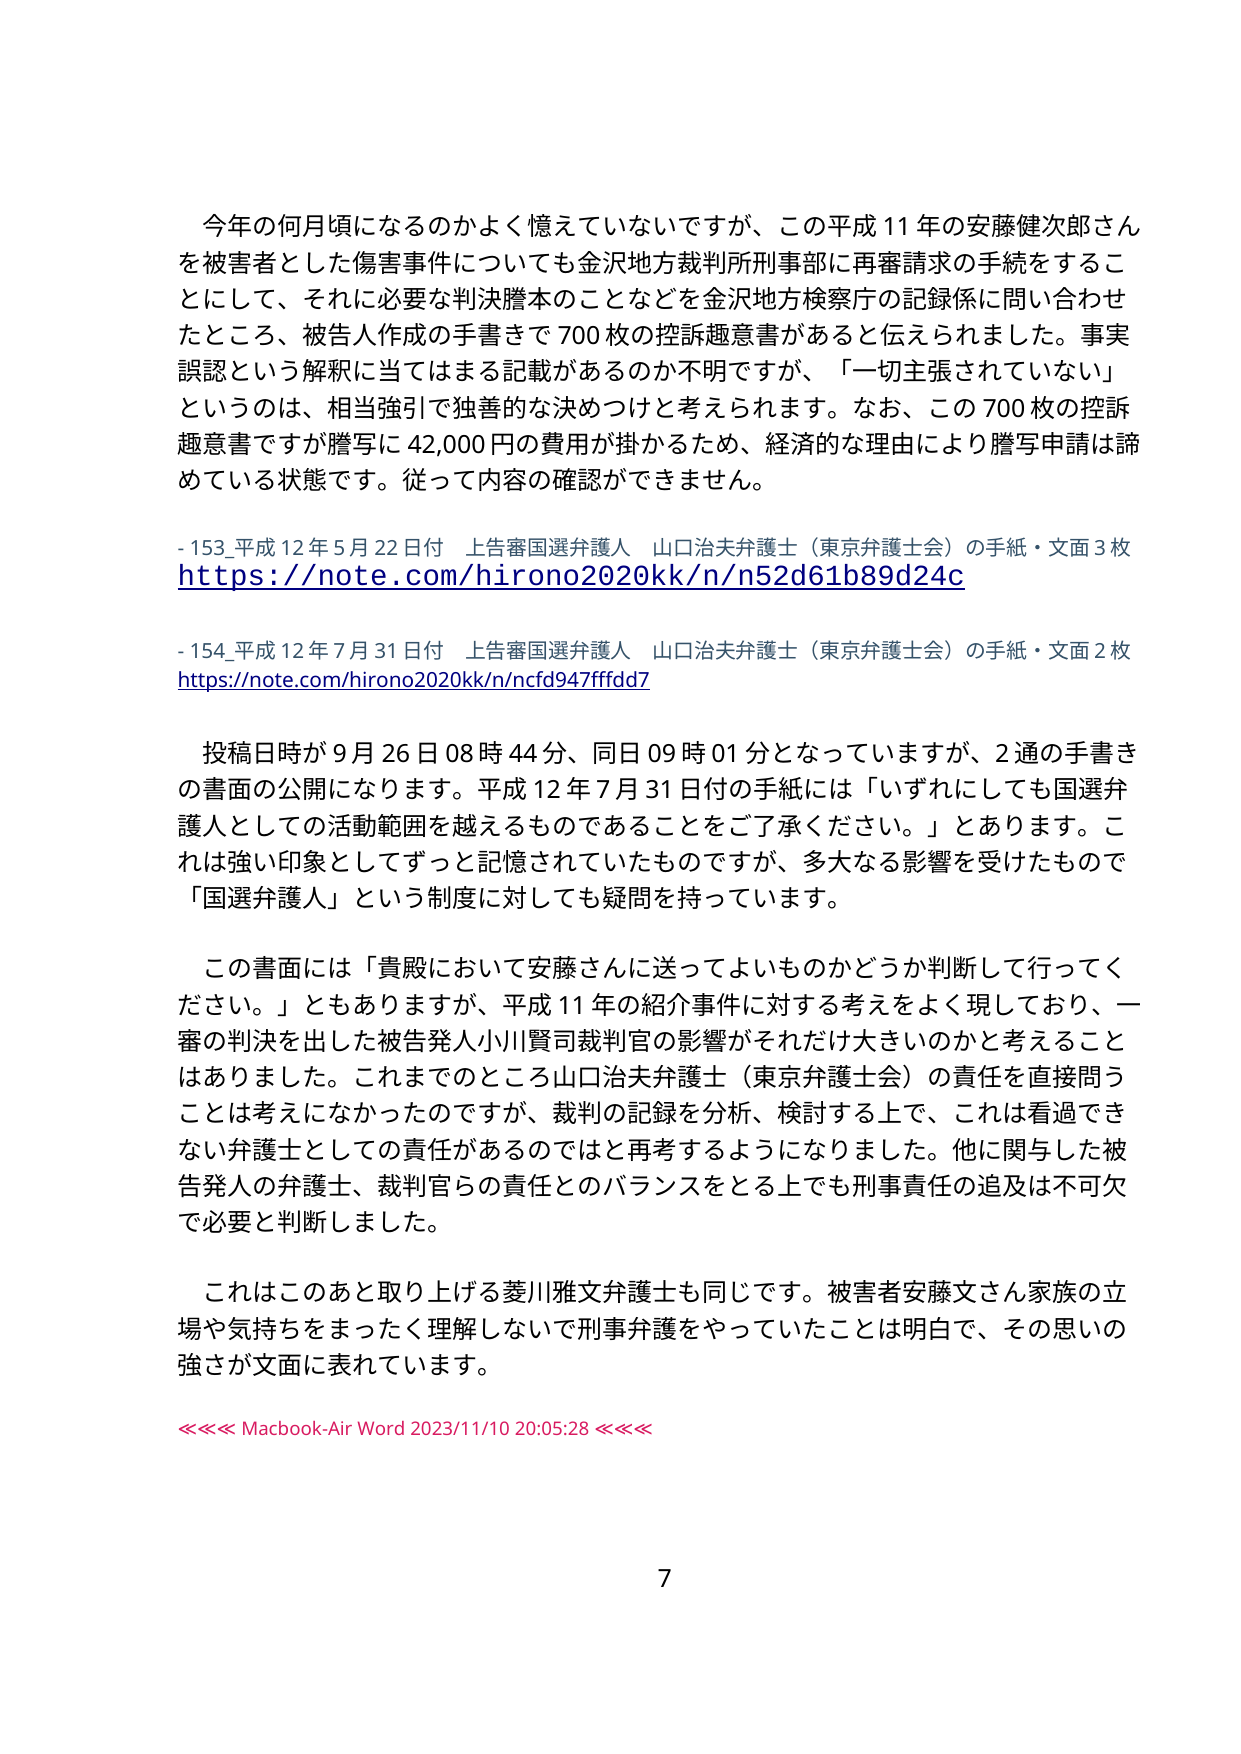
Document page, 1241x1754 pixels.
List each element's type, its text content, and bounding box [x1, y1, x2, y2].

text 今年の何月頃になるのかよく憶えていないですが、この平成11年の安藤健次郎さんを被害者とした傷害事件についても金沢地方裁判所刑事部に再審請求の手続をすることにして、それに必要な判決謄本のことなどを金沢地方検察庁の記録係に問い合わせたところ、被告人作成の手書きで700枚の控訴趣意書があると伝えられました。事実誤認という解釈に当てはまる記載があるのか不明ですが、「一切主張されていない」というのは、相当強引で独善的な決めつけと考えられます。なお、この700枚の控訴趣意書ですが謄写に42,000円の費用が掛かるため、経済的な理由により謄写申請は諦めている状態です。従って内容の確認ができません。 [177, 207, 1152, 497]
text - 154_平成12年7月31日付 上告審国選弁護人 山口治夫弁護士（東京弁護士会）の手紙・文面2枚 https://note.com/hirono2020kk/n/ncfd947fffdd7 [177, 634, 1152, 693]
text - 153_平成12年5月22日付 上告審国選弁護人 山口治夫弁護士（東京弁護士会）の手紙・文面3枚 https://note.com/hirono2020kk/n/n52d61b89d24c [177, 531, 1152, 594]
text これはこのあと取り上げる菱川雅文弁護士も同じです。被害者安藤文さん家族の立場や気持ちをまったく理解しないで刑事弁護をやっていたことは明白で、その思いの強さが文面に表れています。 [177, 1273, 1152, 1382]
text この書面には「貴殿において安藤さんに送ってよいものかどうか判断して行ってください。」ともありますが、平成11年の紹介事件に対する考えをよく現しており、一審の判決を出した被告発人小川賢司裁判官の影響がそれだけ大きいのかと考えることはありました。これまでのところ山口治夫弁護士（東京弁護士会）の責任を直接問うことは考えになかったのですが、裁判の記録を分析、検討する上で、これは看過できない弁護士としての責任があるのではと再考するようになりました。他に関与した被告発人の弁護士、裁判官らの責任とのバランスをとる上でも刑事責任の追及は不可欠で必要と判断しました。 [177, 949, 1152, 1239]
text 投稿日時が9月26日08時44分、同日09時01分となっていますが、2通の手書きの書面の公開になります。平成12年7月31日付の手紙には「いずれにしても国選弁護人としての活動範囲を越えるものであることをご了承ください。」とあります。これは強い印象としてずっと記憶されていたものですが、多大なる影響を受けたもので「国選弁護人」という制度に対しても疑問を持っています。 [177, 733, 1152, 915]
text ≪≪≪ Macbook-Air Word 2023/11/10 20:05:28 ≪≪≪ [177, 1416, 1152, 1441]
